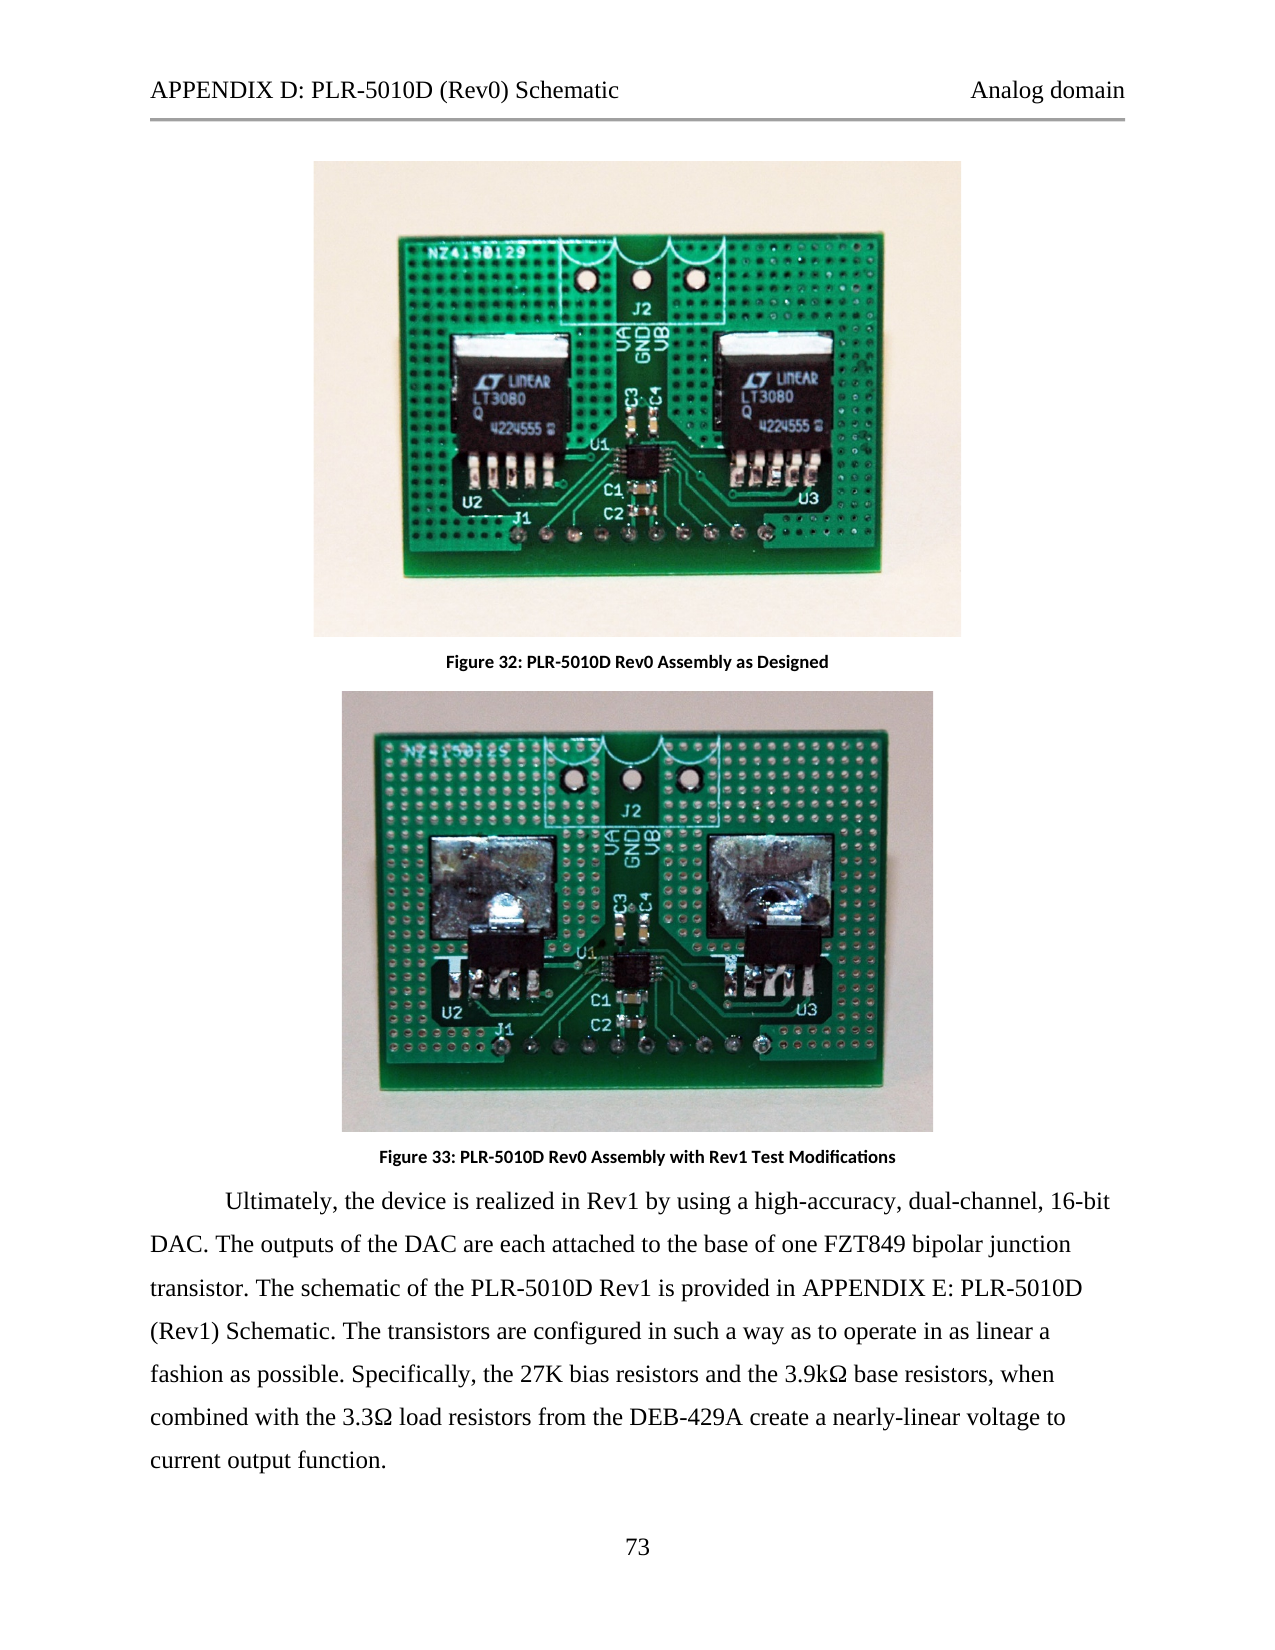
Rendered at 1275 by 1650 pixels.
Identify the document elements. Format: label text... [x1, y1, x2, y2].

text Figure 32: PLR-5010D Rev0 Assembly as Designed [150, 651, 1125, 673]
picture [313, 161, 962, 637]
text Ultimately, the device is realized in Rev1 by using a high-accuracy, dual-channel, 16-bit DAC. The outputs of the DAC are each attached to the base of one FZT849 bipolar junction transistor. The schematic of the PLR-5010D Rev1 is provided in APPENDIX E: PLR-5010D (Rev1) Schematic. The transistors are configured in such a way as to operate in as linear a fashion as possible. Specifically, the 27K bias resistors and the 3.9kΩ base resistors, when combined with the 3.3Ω load resistors from the DEB-429A create a nearly-linear voltage to current output function. [150, 1186, 1125, 1474]
picture [341, 691, 934, 1132]
text Figure 33: PLR-5010D Rev0 Assembly with Rev1 Test Modifications [150, 1146, 1125, 1168]
